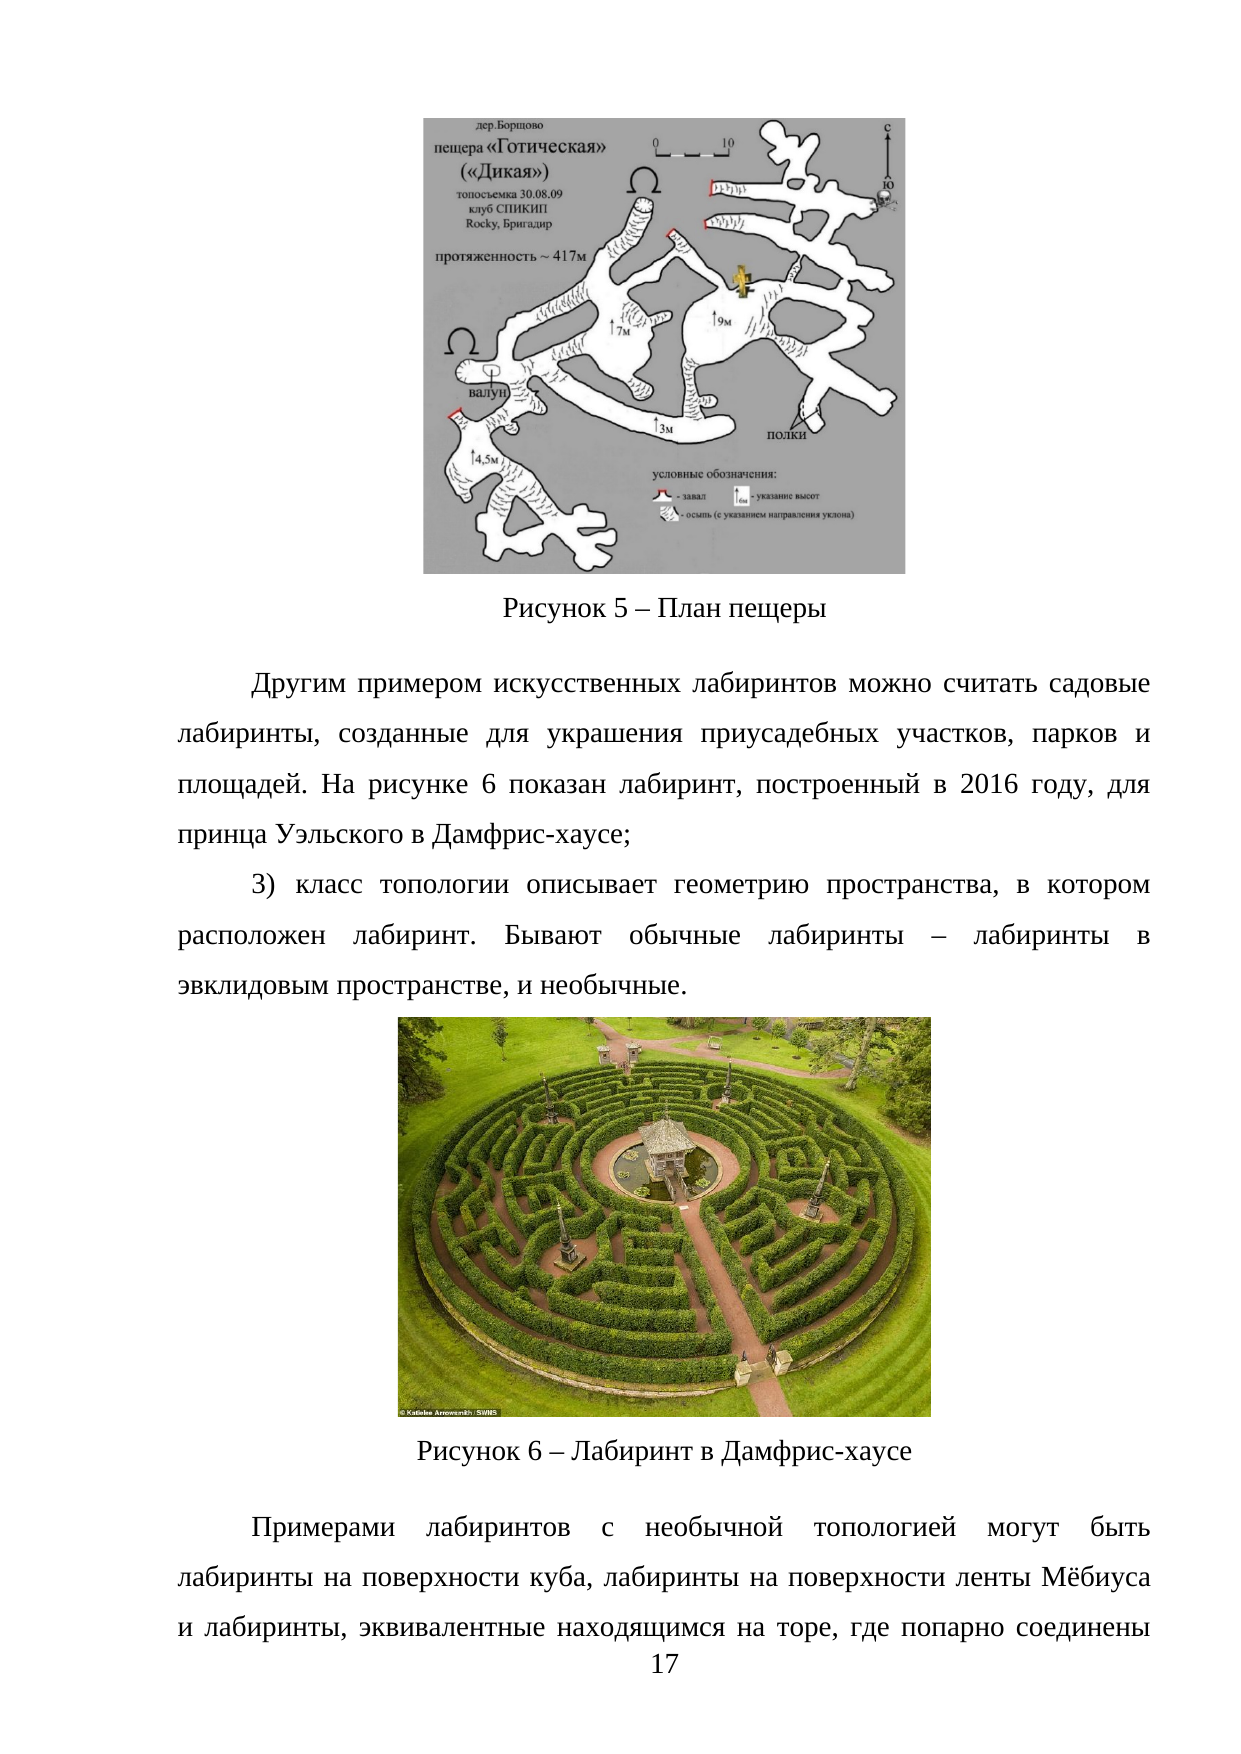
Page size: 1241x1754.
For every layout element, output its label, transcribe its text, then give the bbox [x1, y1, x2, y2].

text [177, 1509, 1152, 1643]
picture [397, 1017, 931, 1417]
picture [423, 118, 906, 574]
text Другим примером искусственных лабиринтов можно считать садовые лабиринты, созданные для украшения приусадебных участков, парков и площадей. На рисунке 6 показан лабиринт, построенный в 2016 году, для принца Уэльского в Дамфрис-хаусе; [177, 665, 1152, 850]
list класс топологии описывает геометрию пространства, в котором расположен лабиринт. Бывают обычные лабиринты – лабиринты в эвклидовым пространстве, и необычные. [177, 866, 1152, 1001]
